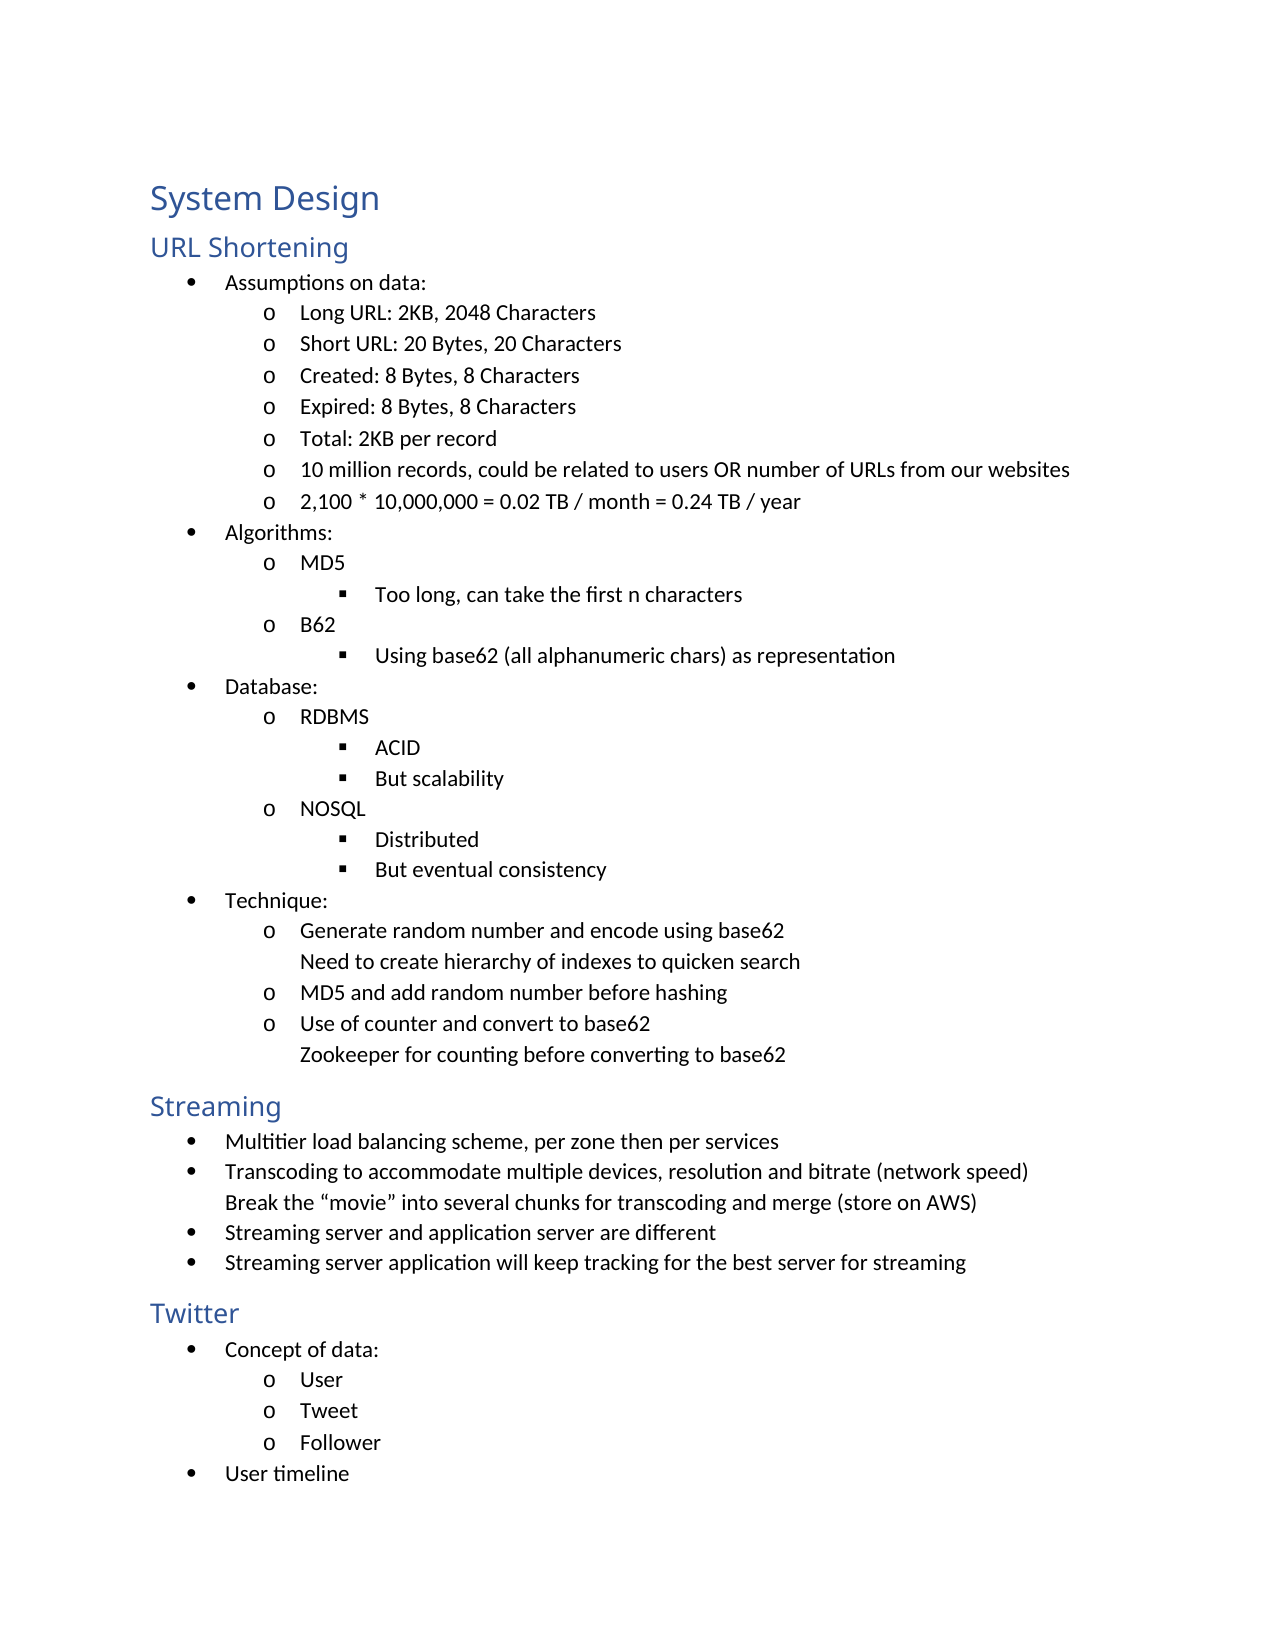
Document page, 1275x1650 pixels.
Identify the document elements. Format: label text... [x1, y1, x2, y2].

list Expired: 8 Bytes, 8 Characters [262, 392, 1125, 422]
list Too long, can take the first n characters [337, 580, 1125, 608]
list Technique: [187, 886, 1125, 914]
subtitle Streaming [150, 1087, 1125, 1124]
list MD5 [262, 548, 1125, 578]
list Short URL: 20 Bytes, 20 Characters [262, 329, 1125, 359]
list Generate random number and encode using base62 [262, 916, 1125, 945]
list User [262, 1365, 1125, 1394]
list Follower [262, 1428, 1125, 1457]
list MD5 and add random number before hashing [262, 978, 1125, 1007]
list Using base62 (all alphanumeric chars) as representation [337, 642, 1125, 670]
list Distributed [337, 825, 1125, 853]
list Use of counter and convert to base62 Zookeeper for counting before converting to base62 [262, 1009, 1125, 1068]
list Assumptions on data: [187, 268, 1125, 296]
list B62 [262, 610, 1125, 639]
list Database: [187, 672, 1125, 700]
list Created: 8 Bytes, 8 Characters [262, 361, 1125, 390]
list User timeline [187, 1459, 1125, 1487]
list Long URL: 2KB, 2048 Characters [262, 298, 1125, 327]
list Streaming server application will keep tracking for the best server for streaming [187, 1248, 1125, 1276]
list ACID [337, 733, 1125, 762]
subtitle URL Shortening [150, 228, 1125, 265]
list 2,100 * 10,000,000 = 0.02 TB / month = 0.24 TB / year [262, 487, 1125, 516]
list NOSQL [262, 794, 1125, 823]
subtitle System Design [150, 175, 1125, 220]
list Transcoding to accommodate multiple devices, resolution and bitrate (network speed) Break the “movie” into several chunks for transcoding and merge (store on AWS) [187, 1157, 1125, 1216]
list But eventual consistency [337, 856, 1125, 884]
list RDBMS [262, 702, 1125, 731]
list 10 million records, could be related to users OR number of URLs from our websites [262, 455, 1125, 484]
list Algorithms: [187, 518, 1125, 546]
list Total: 2KB per record [262, 424, 1125, 453]
list Concept of data: [187, 1335, 1125, 1363]
list Streaming server and application server are different [187, 1218, 1125, 1246]
list Need to create hierarchy of indexes to quicken search [300, 947, 1125, 976]
list But scalability [337, 764, 1125, 792]
subtitle Twitter [150, 1295, 1125, 1332]
list Multitier load balancing scheme, per zone then per services [187, 1127, 1125, 1155]
list Tweet [262, 1396, 1125, 1426]
